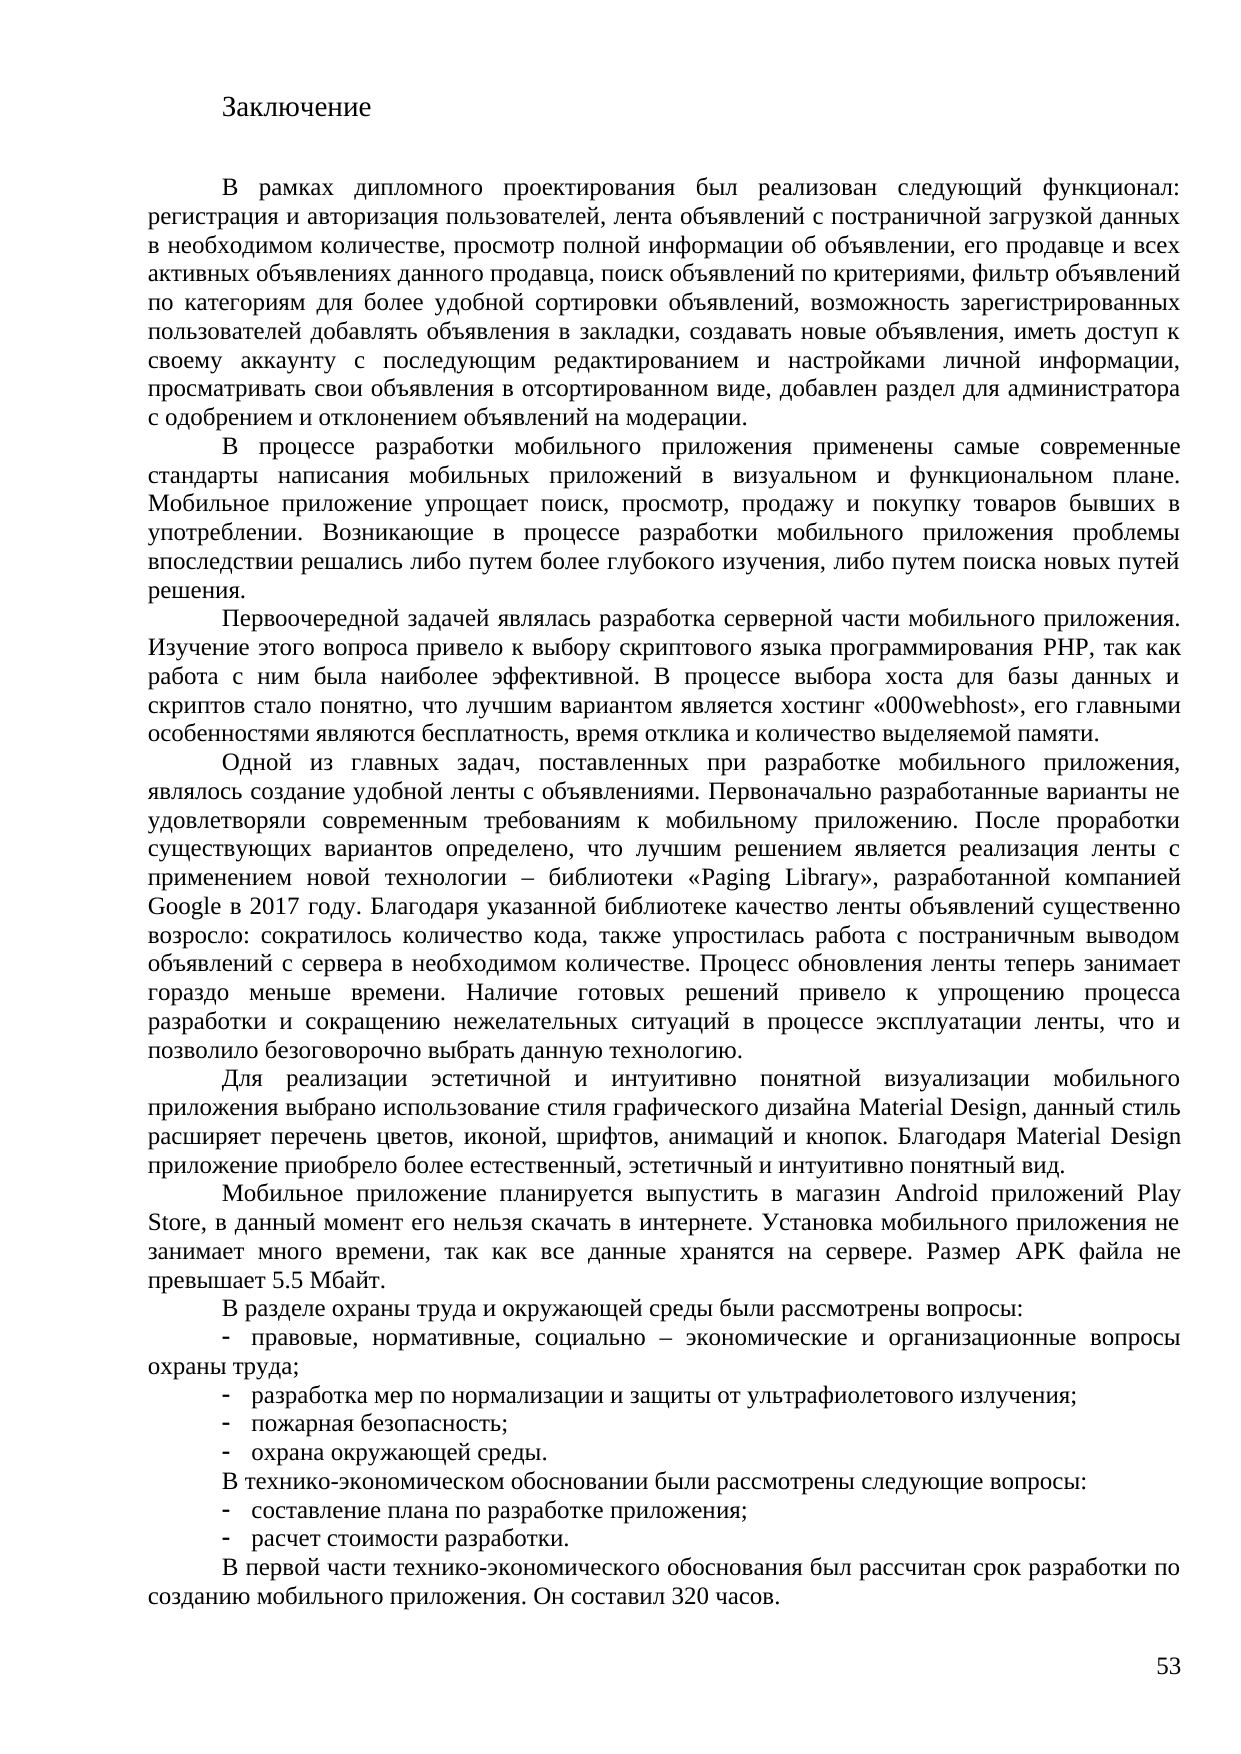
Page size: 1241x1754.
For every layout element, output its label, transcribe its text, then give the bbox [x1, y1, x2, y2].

text В первой части технико-экономического обоснования был рассчитан срок разработки по созданию мобильного приложения. Он составил 320 часов. [148, 1552, 1181, 1610]
text В процессе разработки мобильного приложения применены самые современные стандарты написания мобильных приложений в визуальном и функциональном плане. Мобильное приложение упрощает поиск, просмотр, продажу и покупку товаров бывших в употреблении. Возникающие в процессе разработки мобильного приложения проблемы впоследствии решались либо путем более глубокого изучения, либо путем поиска новых путей решения. [148, 431, 1181, 603]
list составление плана по разработке приложения; [148, 1495, 1181, 1523]
list расчет стоимости разработки. [148, 1523, 1181, 1552]
text В разделе охраны труда и окружающей среды были рассмотрены вопросы: [148, 1293, 1181, 1322]
subtitle Заключение [222, 89, 1181, 122]
list охрана окружающей среды. [148, 1437, 1181, 1466]
list правовые, нормативные, социально – экономические и организационные вопросы охраны труда; [148, 1322, 1181, 1380]
text Одной из главных задач, поставленных при разработке мобильного приложения, являлось создание удобной ленты с объявлениями. Первоначально разработанные варианты не удовлетворяли современным требованиям к мобильному приложению. После проработки существующих вариантов определено, что лучшим решением является реализация ленты с применением новой технологии – библиотеки «Paging Library», разработанной компанией Google в 2017 году. Благодаря указанной библиотеке качество ленты объявлений существенно возросло: сократилось количество кода, также упростилась работа с постраничным выводом объявлений с сервера в необходимом количестве. Процесс обновления ленты теперь занимает гораздо меньше времени. Наличие готовых решений привело к упрощению процесса разработки и сокращению нежелательных ситуаций в процессе эксплуатации ленты, что и позволило безоговорочно выбрать данную технологию. [148, 747, 1181, 1063]
text Первоочередной задачей являлась разработка серверной части мобильного приложения. Изучение этого вопроса привело к выбору скриптового языка программирования PHP, так как работа с ним была наиболее эффективной. В процессе выбора хоста для базы данных и скриптов стало понятно, что лучшим вариантом является хостинг «000webhost», его главными особенностями являются бесплатность, время отклика и количество выделяемой памяти. [148, 603, 1181, 747]
text В рамках дипломного проектирования был реализован следующий функционал: регистрация и авторизация пользователей, лента объявлений с постраничной загрузкой данных в необходимом количестве, просмотр полной информации об объявлении, его продавце и всех активных объявлениях данного продавца, поиск объявлений по критериями, фильтр объявлений по категориям для более удобной сортировки объявлений, возможность зарегистрированных пользователей добавлять объявления в закладки, создавать новые объявления, иметь доступ к своему аккаунту с последующим редактированием и настройками личной информации, просматривать свои объявления в отсортированном виде, добавлен раздел для администратора с одобрением и отклонением объявлений на модерации. [148, 172, 1181, 431]
text Для реализации эстетичной и интуитивно понятной визуализации мобильного приложения выбрано использование стиля графического дизайна Material Design, данный стиль расширяет перечень цветов, иконой, шрифтов, анимаций и кнопок. Благодаря Material Design приложение приобрело более естественный, эстетичный и интуитивно понятный вид. [148, 1063, 1181, 1178]
list разработка мер по нормализации и защиты от ультрафиолетового излучения; [148, 1380, 1181, 1408]
list пожарная безопасность; [148, 1408, 1181, 1437]
text В технико-экономическом обосновании были рассмотрены следующие вопросы: [148, 1466, 1181, 1495]
text Мобильное приложение планируется выпустить в магазин Android приложений Play Store, в данный момент его нельзя скачать в интернете. Установка мобильного приложения не занимает много времени, так как все данные хранятся на сервере. Размер APK файла не превышает 5.5 Мбайт. [148, 1178, 1181, 1293]
